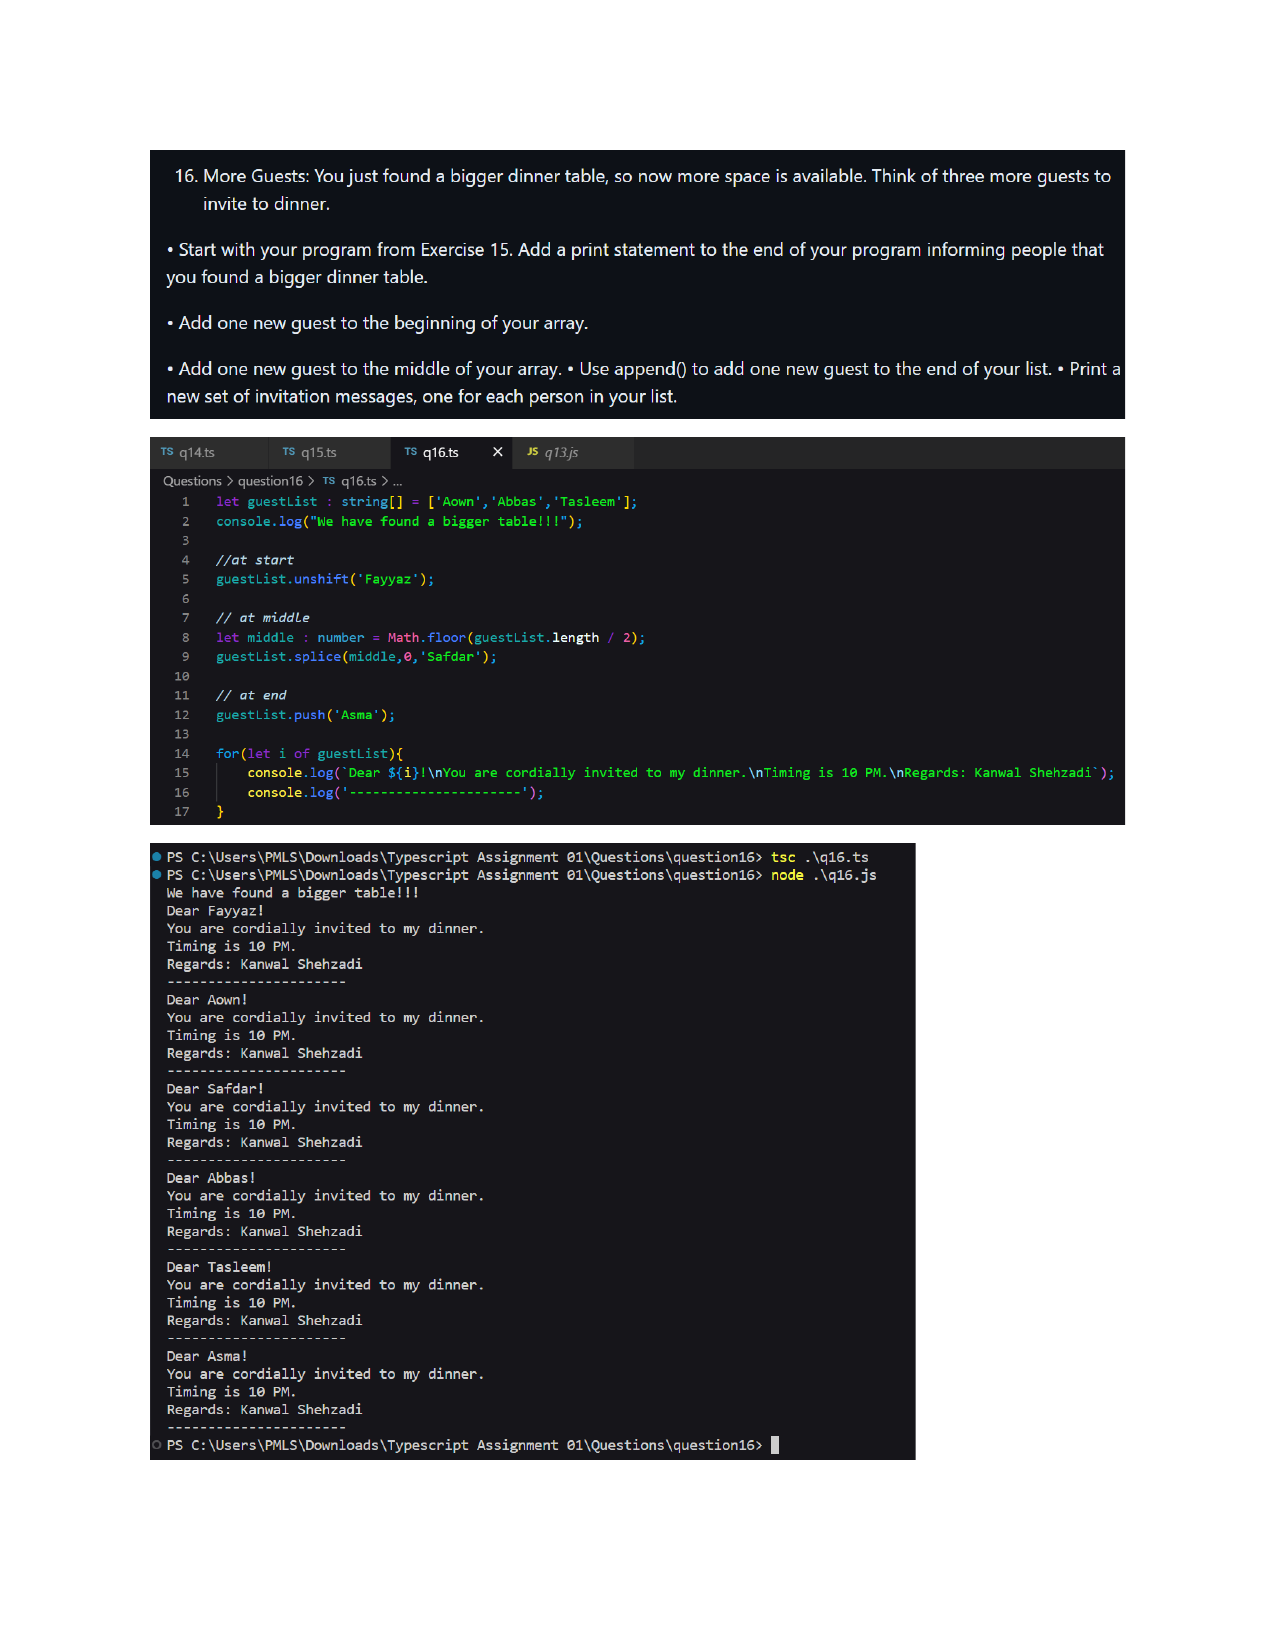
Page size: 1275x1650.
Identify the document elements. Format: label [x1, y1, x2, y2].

picture [150, 437, 1125, 825]
picture [150, 843, 916, 1460]
picture [150, 150, 1125, 419]
